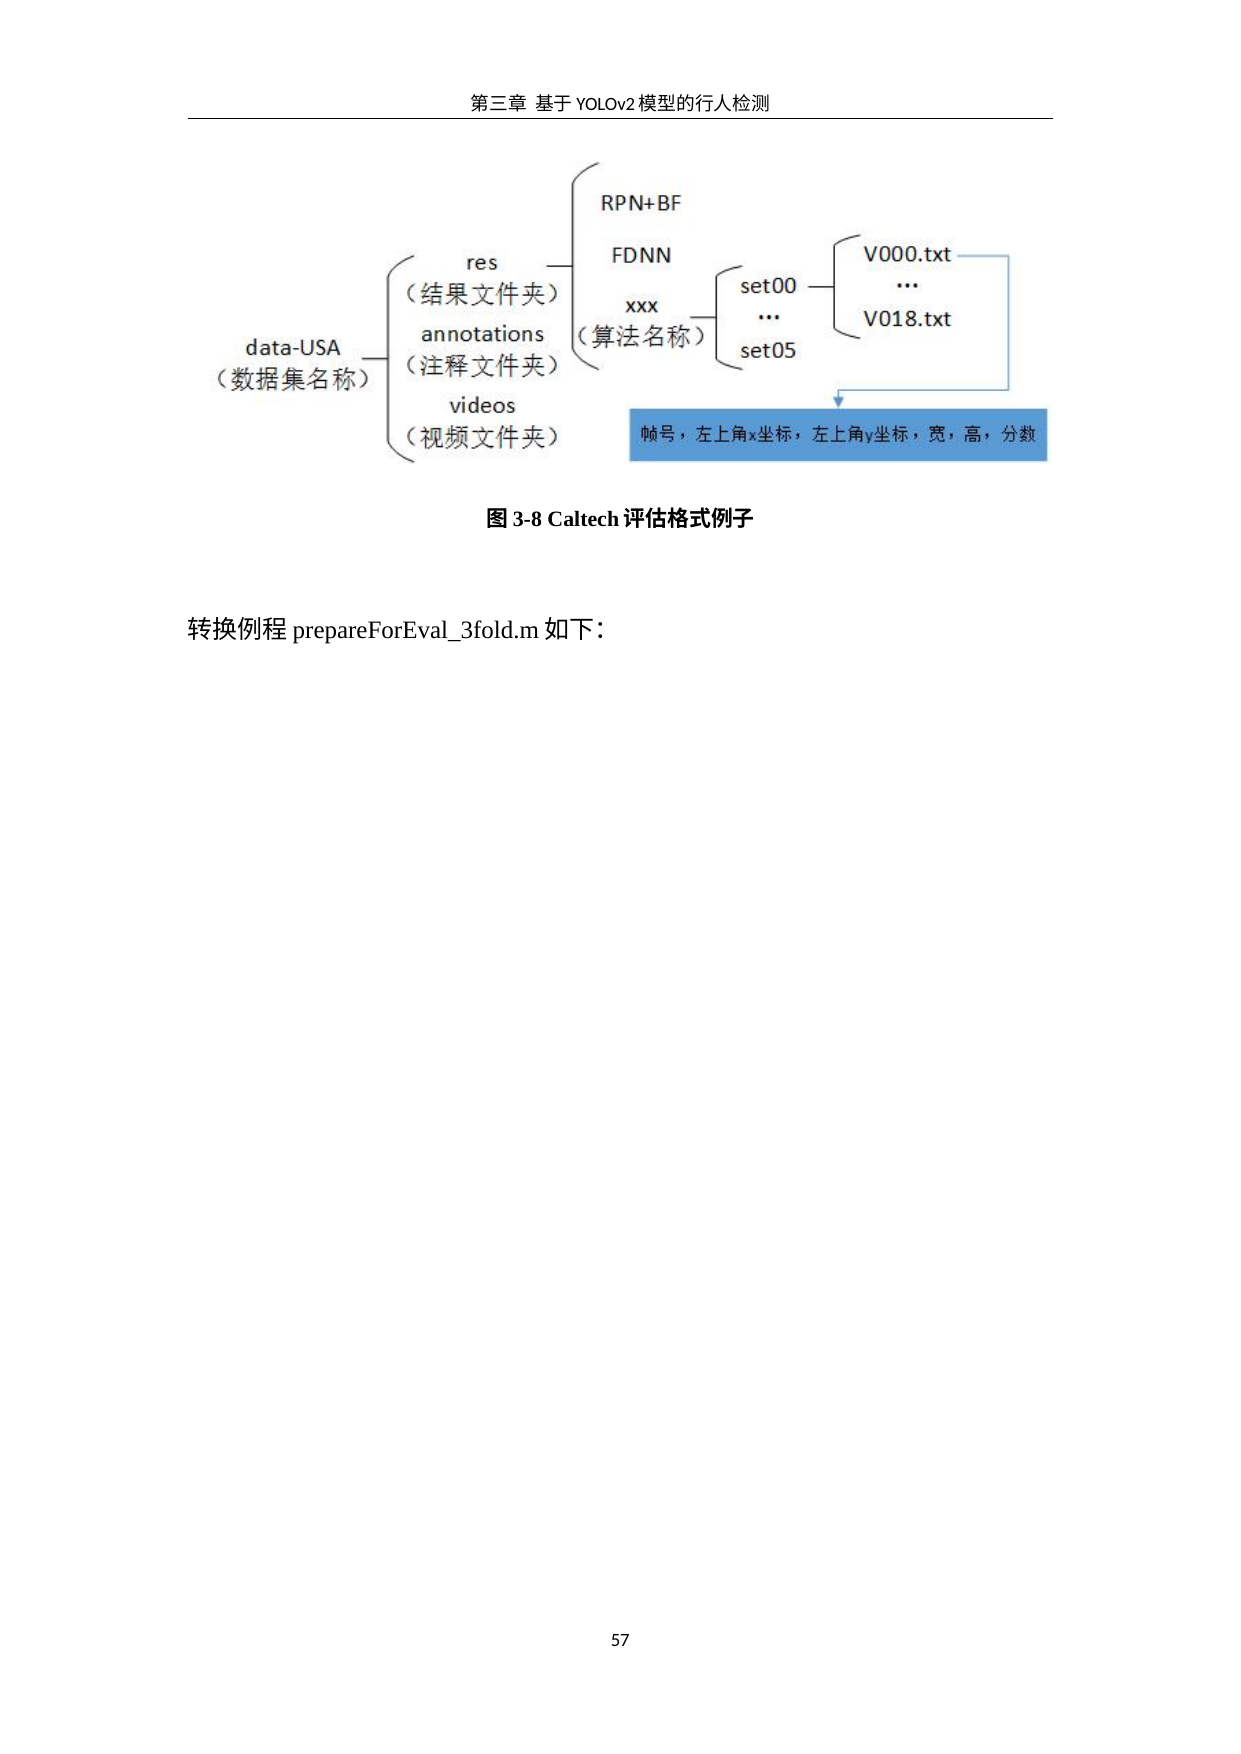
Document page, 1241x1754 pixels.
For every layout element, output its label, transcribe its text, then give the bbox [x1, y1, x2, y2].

text 转换例程prepareForEval_3fold.m如下： [187, 596, 1053, 661]
picture [188, 162, 1053, 464]
text 图 3-8 Caltech评估格式例子 [187, 500, 1053, 533]
